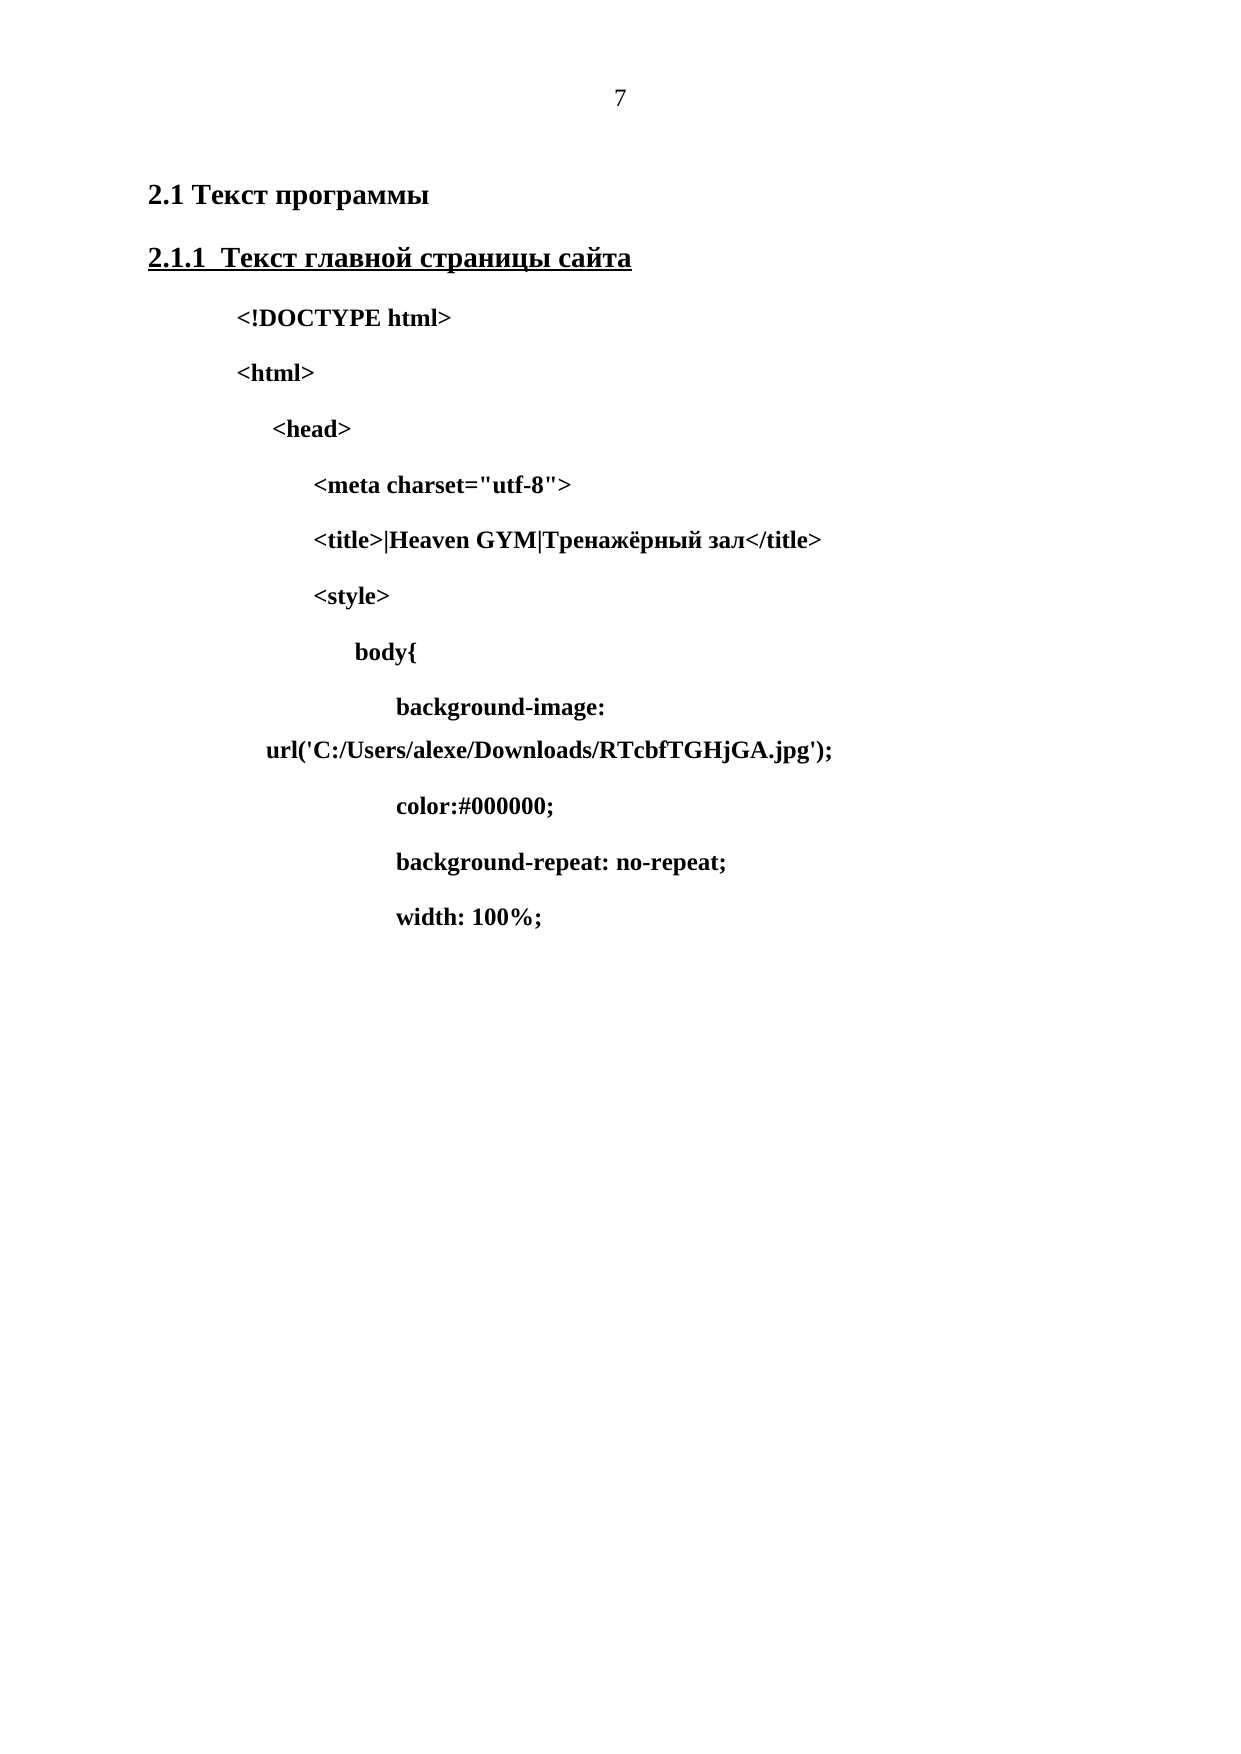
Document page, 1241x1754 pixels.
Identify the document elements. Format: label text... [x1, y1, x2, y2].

list background-repeat: no-repeat; [266, 847, 1092, 875]
list <head> [266, 414, 1092, 443]
list background-image: url('C:/Users/alexe/Downloads/RTcbfTGHjGA.jpg'); [266, 692, 1092, 764]
list width: 100%; [266, 902, 1092, 931]
list 2.1.1 Текст главной страницы сайта [148, 240, 1092, 273]
list <!DOCTYPE html> [236, 303, 1092, 332]
list <html> [236, 358, 1092, 387]
list <title>|Heaven GYM|Тренажёрный зал</title> [266, 525, 1092, 554]
list body{ [266, 637, 1092, 665]
list <style> [266, 581, 1092, 610]
list <meta charset="utf-8"> [266, 470, 1092, 498]
list color:#000000; [266, 791, 1092, 820]
list 2.1 Текст программы [148, 177, 1092, 211]
